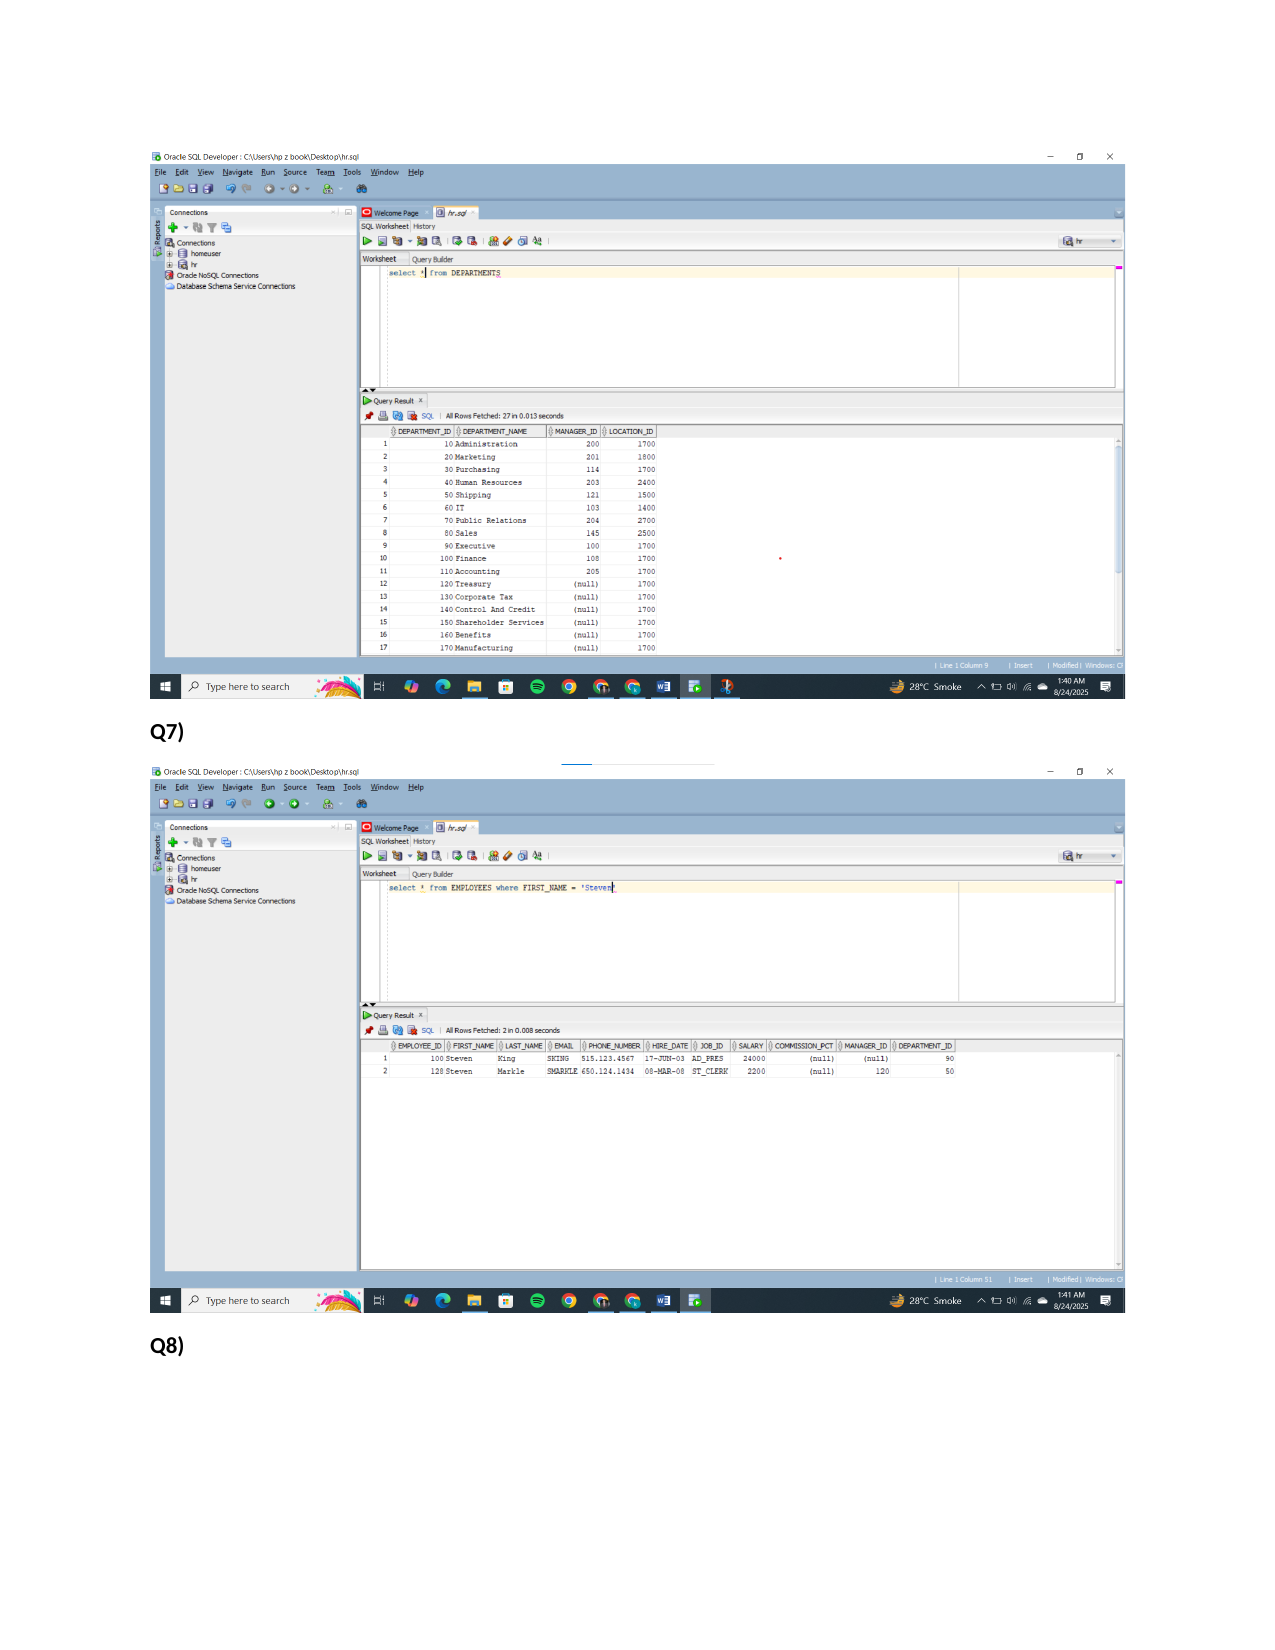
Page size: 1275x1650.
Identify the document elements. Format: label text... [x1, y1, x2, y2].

picture [150, 150, 1125, 699]
text Q8) [150, 1331, 1125, 1359]
picture [150, 764, 1125, 1313]
text Q7) [150, 717, 1125, 745]
